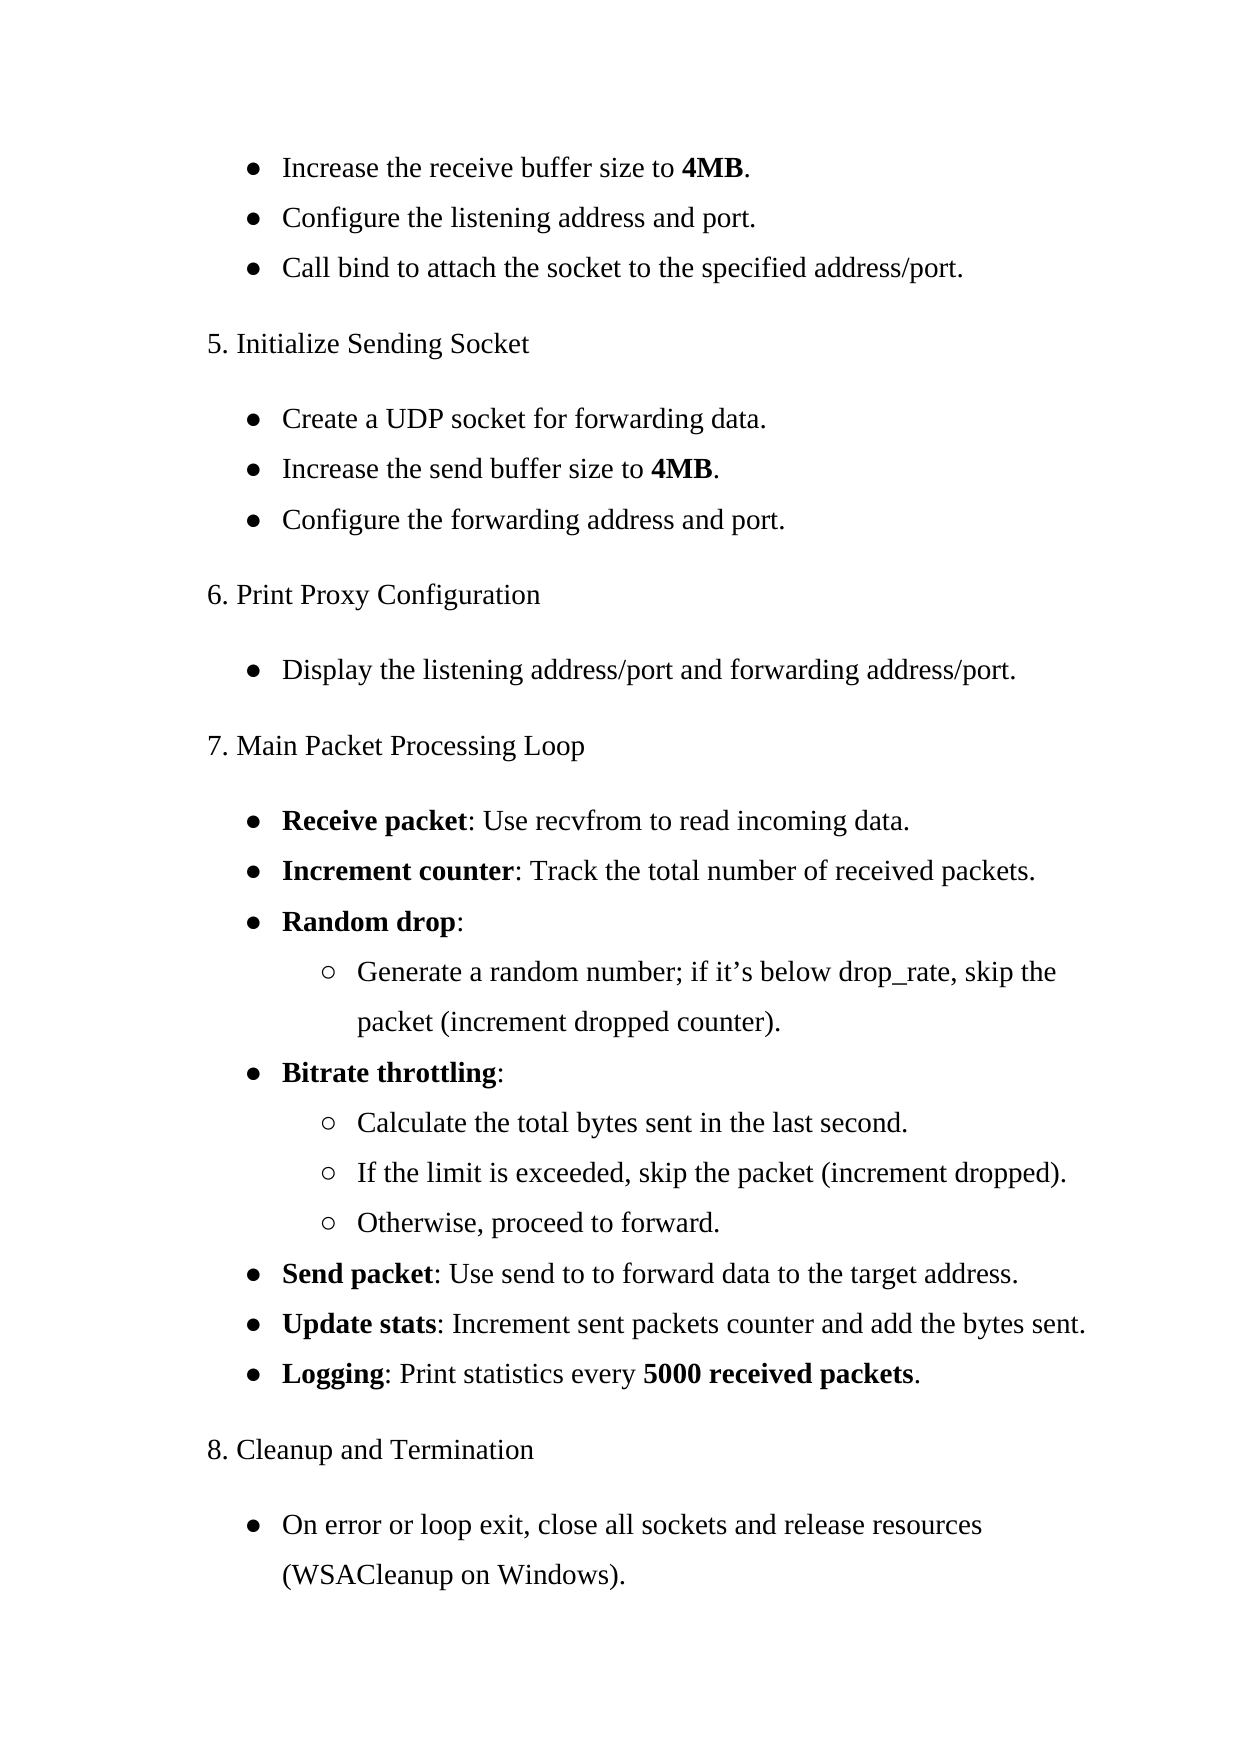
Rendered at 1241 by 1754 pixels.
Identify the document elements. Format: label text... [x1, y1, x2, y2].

list On error or loop exit, close all sockets and release resources (WSACleanup on Windows). [244, 1507, 1122, 1591]
list Call bind to attach the socket to the specified address/port. [244, 251, 1122, 284]
text 8. Cleanup and Termination [207, 1432, 1122, 1465]
list Bitrate throttling: [244, 1055, 1122, 1088]
text 5. Initialize Sending Socket [207, 326, 1122, 359]
list Receive packet: Use recvfrom to read incoming data. [244, 803, 1122, 837]
list Display the listening address/port and forwarding address/port. [244, 652, 1122, 686]
list Send packet: Use send to to forward data to the target address. [244, 1256, 1122, 1289]
list Otherwise, proceed to forward. [319, 1206, 1122, 1239]
list Increase the send buffer size to 4MB. [244, 452, 1122, 485]
list Increase the receive buffer size to 4MB. [244, 150, 1122, 183]
list If the limit is exceeded, skip the packet (increment dropped). [319, 1155, 1122, 1189]
list Update stats: Increment sent packets counter and add the bytes sent. [244, 1306, 1122, 1340]
list Create a UDP socket for forwarding data. [244, 401, 1122, 435]
list Calculate the total bytes sent in the last second. [319, 1105, 1122, 1138]
list Generate a random number; if it’s below drop_rate, skip the packet (increment dropped counter). [319, 954, 1122, 1038]
text 6. Print Proxy Configuration [207, 577, 1122, 611]
list Configure the forwarding address and port. [244, 502, 1122, 535]
text 7. Main Packet Processing Loop [207, 728, 1122, 761]
list Configure the listening address and port. [244, 200, 1122, 234]
list Random drop: [244, 904, 1122, 937]
list Logging: Print statistics every 5000 received packets. [244, 1357, 1122, 1390]
list Increment counter: Track the total number of received packets. [244, 853, 1122, 887]
